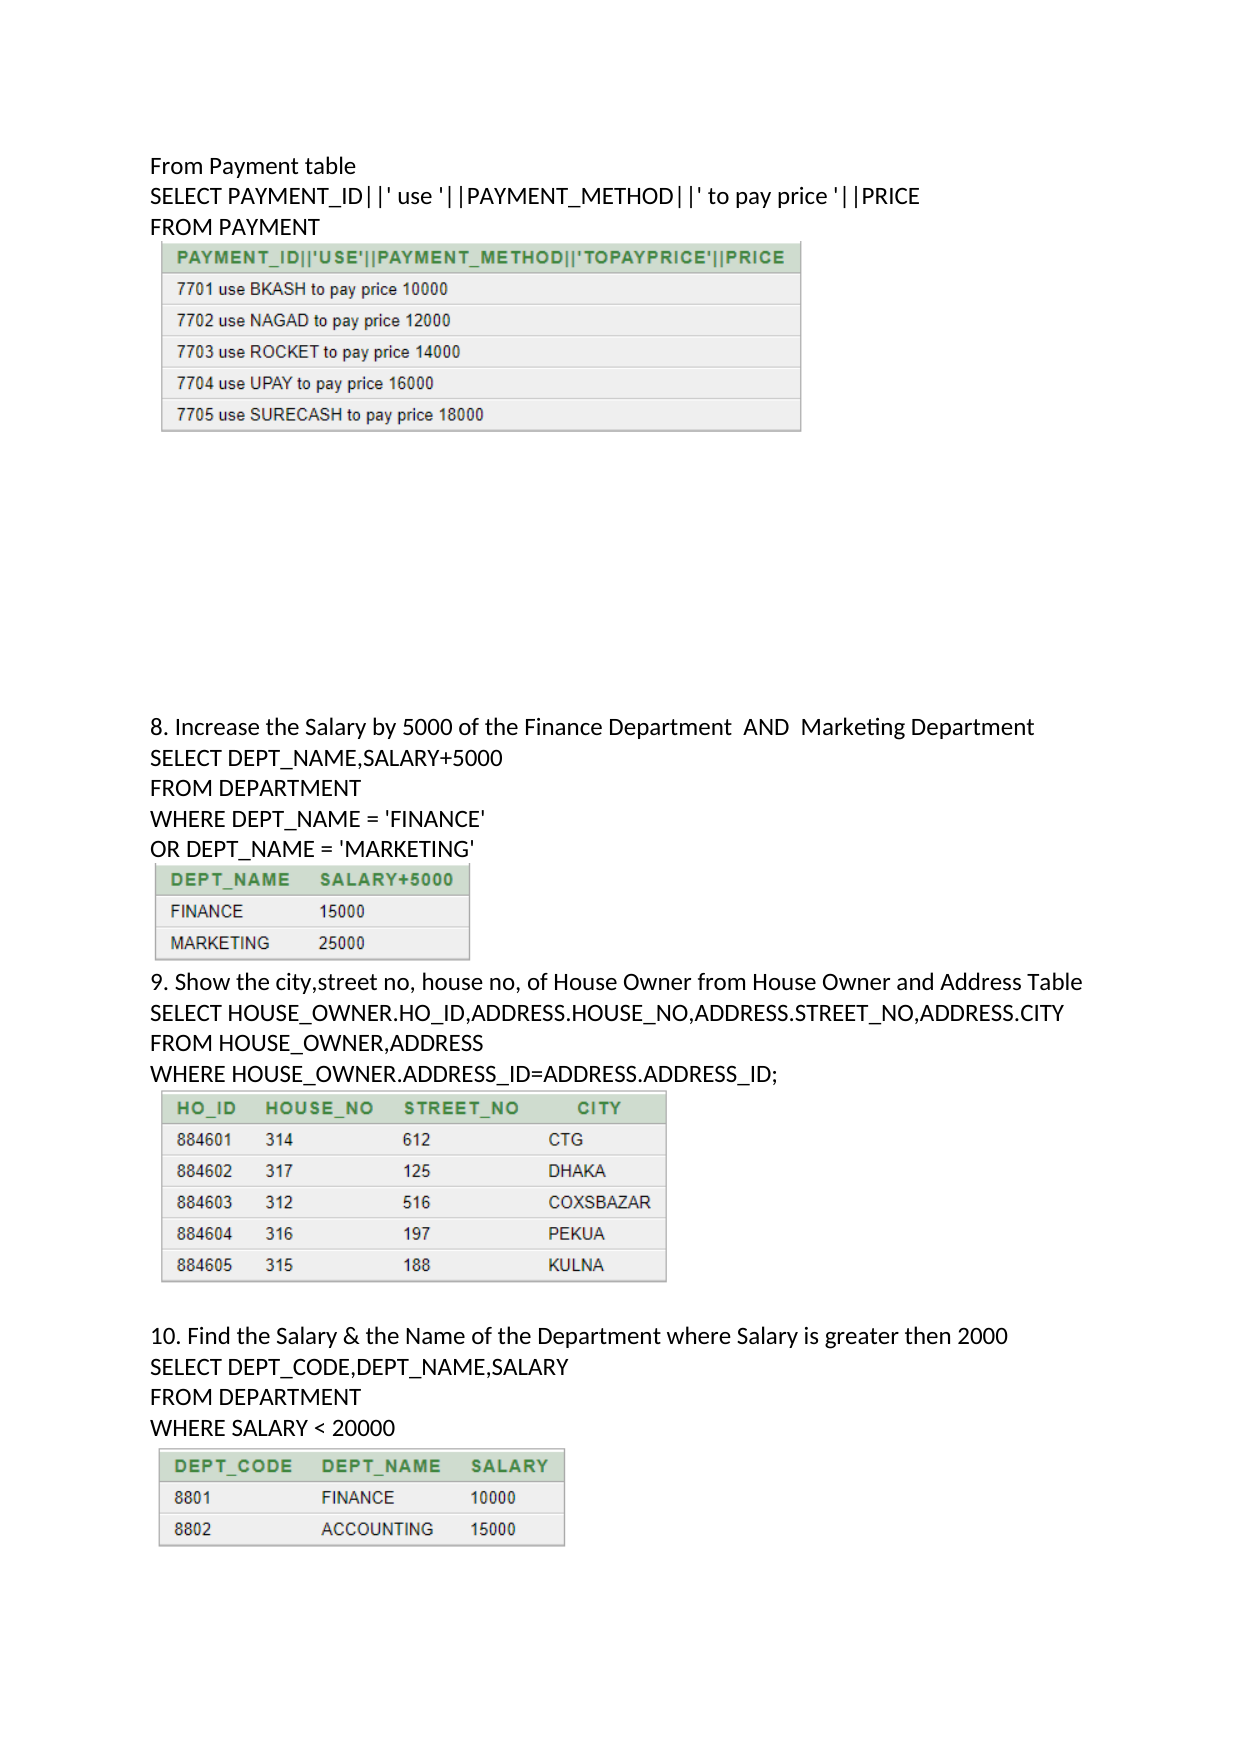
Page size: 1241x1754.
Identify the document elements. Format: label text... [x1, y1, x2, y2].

text SELECT HOUSE_OWNER.HO_ID,ADDRESS.HOUSE_NO,ADDRESS.STREET_NO,ADDRESS.CITY [150, 997, 1090, 1027]
text SELECT PAYMENT_ID||' use '||PAYMENT_METHOD||' to pay price '||PRICE [150, 181, 1090, 211]
text FROM PAYMENT [150, 211, 1090, 242]
picture [150, 241, 844, 437]
text OR DEPT_NAME = 'MARKETING' [150, 833, 1090, 864]
text 8. Increase the Salary by 5000 of the Finance Department AND Marketing Department [150, 711, 1090, 742]
text WHERE HOUSE_OWNER.ADDRESS_ID=ADDRESS.ADDRESS_ID; [150, 1058, 1090, 1088]
text 9. Show the city,street no, house no, of House Owner from House Owner and Address Table [150, 966, 1090, 997]
picture [150, 1088, 677, 1290]
text 10. Find the Salary & the Name of the Department where Salary is greater then 2000 [150, 1320, 1090, 1351]
text SELECT DEPT_NAME,SALARY+5000 [150, 742, 1090, 772]
picture [150, 863, 484, 967]
text SELECT DEPT_CODE,DEPT_NAME,SALARY [150, 1351, 1090, 1381]
text FROM DEPARTMENT [150, 772, 1090, 803]
picture [150, 1442, 579, 1553]
text WHERE SALARY < 20000 [150, 1412, 1090, 1442]
text FROM HOUSE_OWNER,ADDRESS [150, 1027, 1090, 1058]
text From Payment table [150, 150, 1090, 181]
text WHERE DEPT_NAME = 'FINANCE' [150, 803, 1090, 833]
text FROM DEPARTMENT [150, 1381, 1090, 1412]
